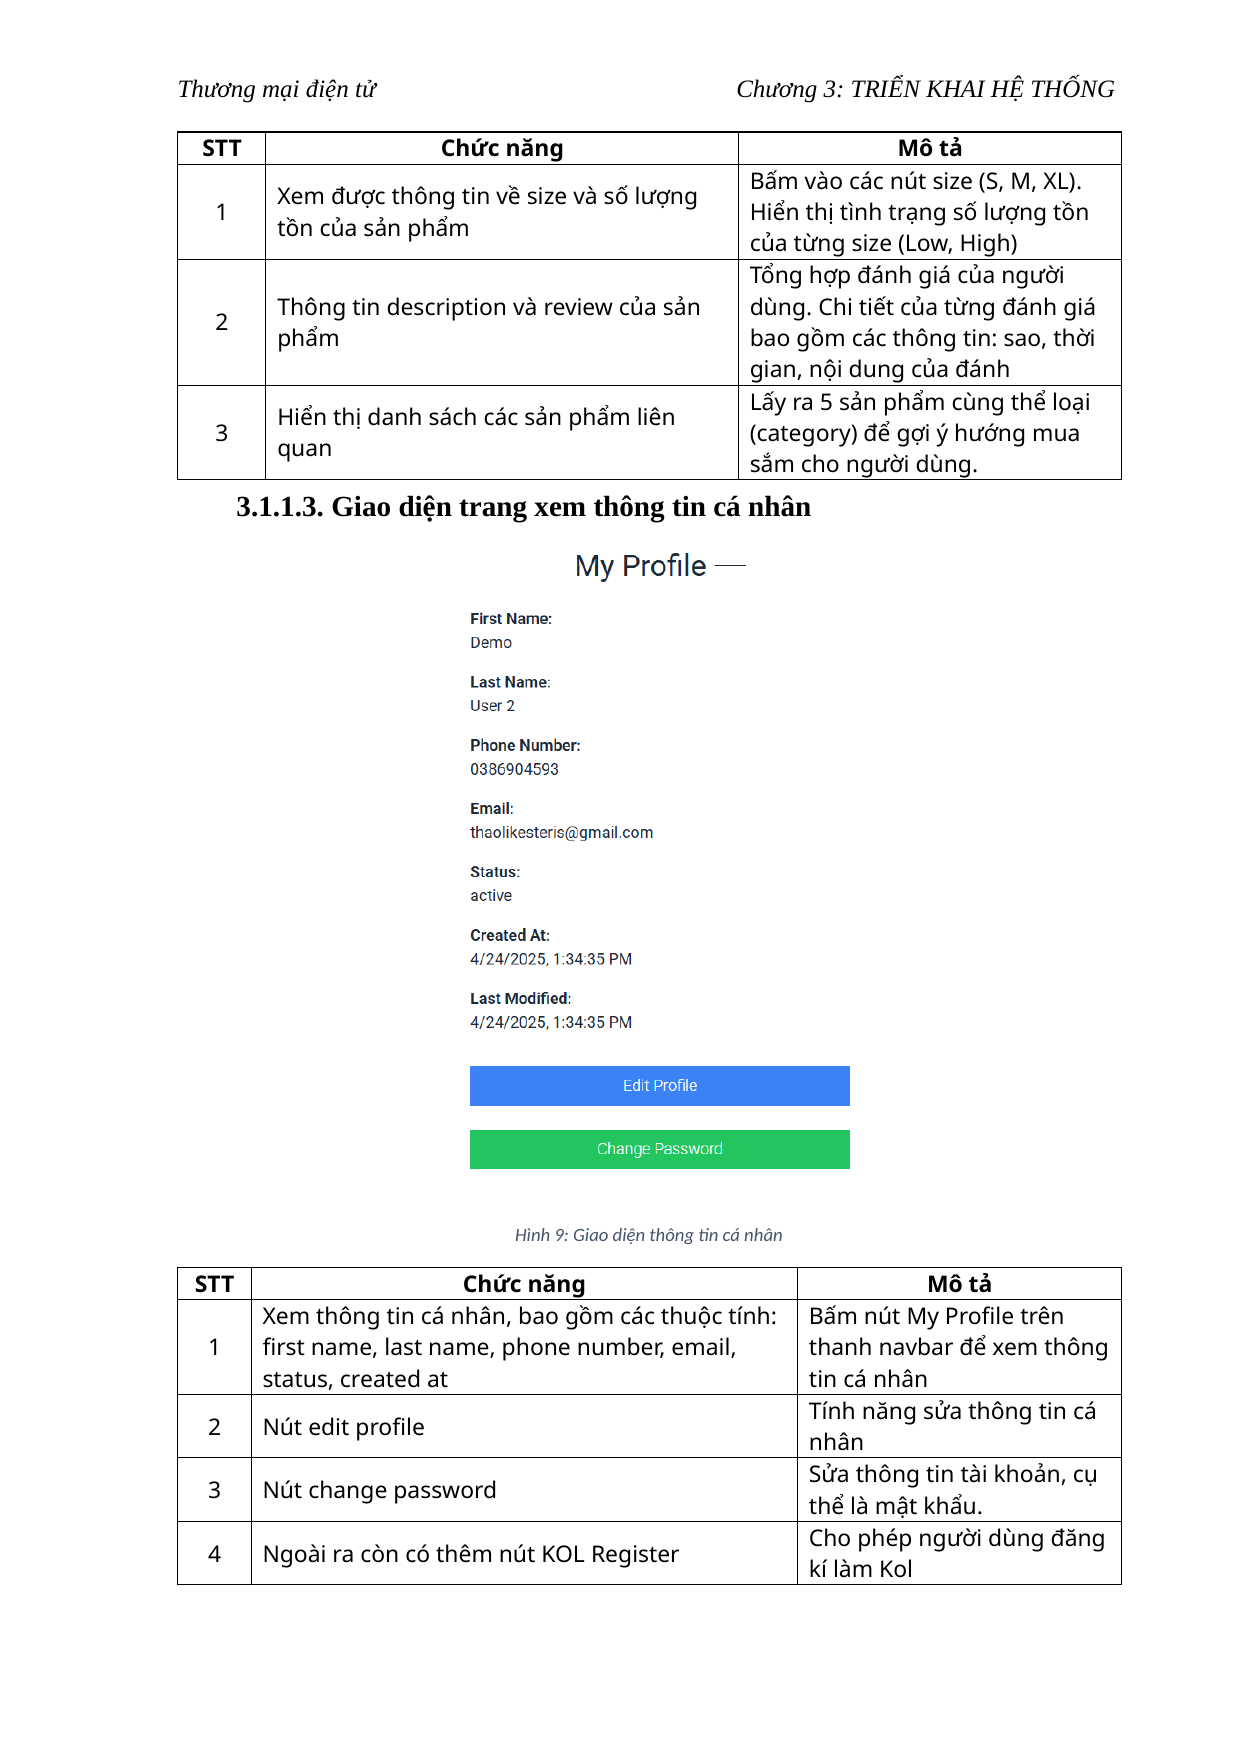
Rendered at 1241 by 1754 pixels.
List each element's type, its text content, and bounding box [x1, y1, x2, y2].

table_cell 4 [178, 1522, 251, 1584]
table_cell Sửa thông tin tài khoản, cụ thể là mật khẩu. [798, 1458, 1121, 1521]
table_cell Lấy ra 5 sản phẩm cùng thể loại (category) để gợi ý hướng mua sắm cho người dùng. [739, 386, 1121, 479]
table_cell 2 [178, 260, 265, 384]
table_cell 1 [178, 165, 265, 258]
table_cell Tính năng sửa thông tin cá nhân [798, 1395, 1121, 1457]
subtitle Giao diện trang xem thông tin cá nhân [236, 489, 1122, 522]
table_header Chức năng [252, 1268, 797, 1299]
table_cell Xem được thông tin về size và số lượng tồn của sản phẩm [266, 165, 738, 258]
picture [396, 528, 903, 1204]
table_cell 2 [178, 1395, 251, 1457]
table_cell Nút edit profile [252, 1395, 797, 1457]
table_header Mô tả [798, 1268, 1121, 1299]
table_cell Cho phép người dùng đăng kí làm Kol [798, 1522, 1121, 1584]
table_cell Bấm vào các nút size (S, M, XL). Hiển thị tình trạng số lượng tồn của từng size (Low, High) [739, 165, 1121, 258]
table_header STT [178, 133, 265, 164]
table_cell Thông tin description và review của sản phẩm [266, 260, 738, 384]
table_cell 3 [178, 386, 265, 479]
table_cell Xem thông tin cá nhân, bao gồm các thuộc tính: first name, last name, phone number, email, status, created at [252, 1300, 797, 1394]
text Hình 9: Giao diện thông tin cá nhân [177, 1223, 1122, 1246]
table_cell 1 [178, 1300, 251, 1394]
table_header Chức năng [266, 133, 738, 164]
table_cell 3 [178, 1458, 251, 1521]
table_cell Ngoài ra còn có thêm nút KOL Register [252, 1522, 797, 1584]
table_cell Tổng hợp đánh giá của người dùng. Chi tiết của từng đánh giá bao gồm các thông tin: sao, thời gian, nội dung của đánh [739, 260, 1121, 384]
table_header STT [178, 1268, 251, 1299]
table_cell Nút change password [252, 1458, 797, 1521]
table_header Mô tả [739, 133, 1121, 164]
table_cell Bấm nút My Profile trên thanh navbar để xem thông tin cá nhân [798, 1300, 1121, 1394]
table_cell Hiển thị danh sách các sản phẩm liên quan [266, 386, 738, 479]
